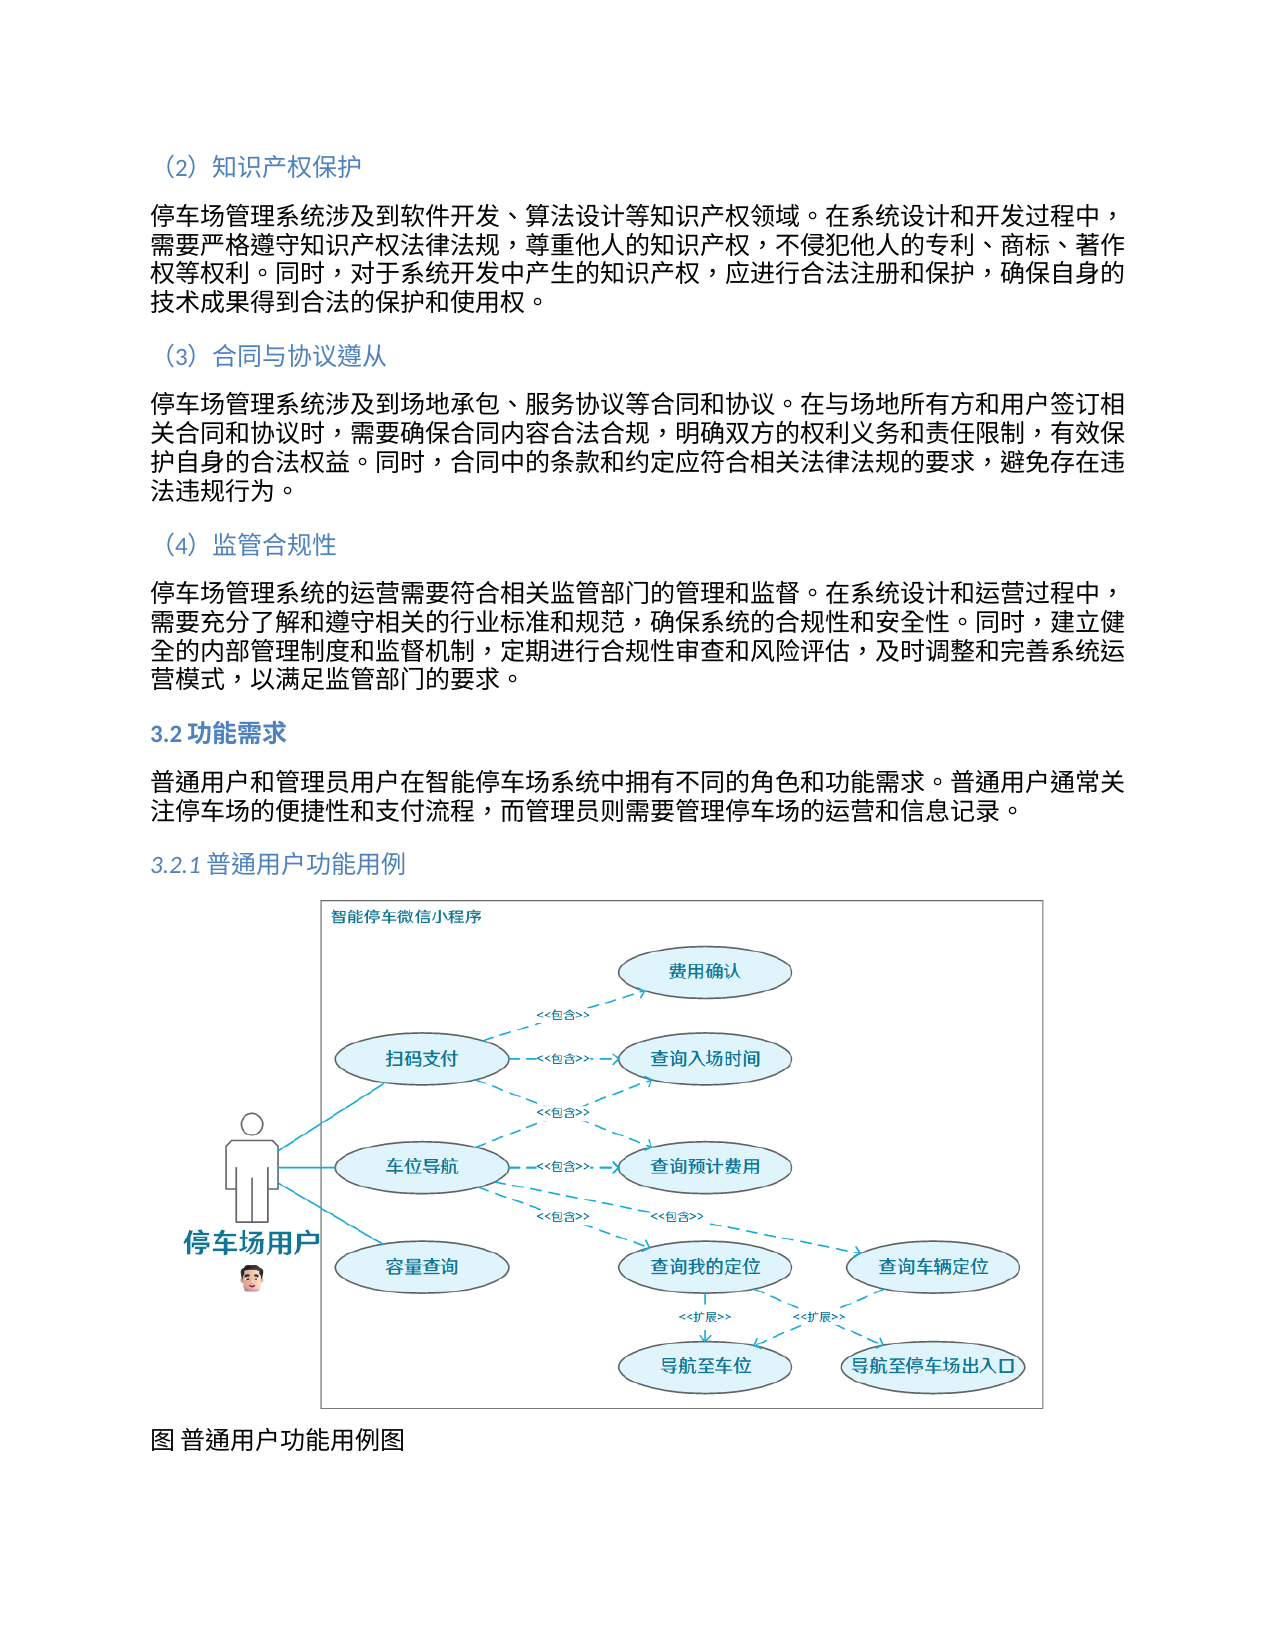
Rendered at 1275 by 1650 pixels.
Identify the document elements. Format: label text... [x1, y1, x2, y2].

text 停车场管理系统涉及到软件开发、算法设计等知识产权领域。在系统设计和开发过程中，需要严格遵守知识产权法律法规，尊重他人的知识产权，不侵犯他人的专利、商标、著作权等权利。同时，对于系统开发中产生的知识产权，应进行合法注册和保护，确保自身的技术成果得到合法的保护和使用权。 [150, 203, 1125, 318]
subtitle 3.2.1 普通用户功能用例 [150, 847, 1125, 881]
text 图 普通用户功能用例图 [150, 1427, 1125, 1456]
subtitle （4）监管合规性 [150, 527, 1125, 561]
text 普通用户和管理员用户在智能停车场系统中拥有不同的角色和功能需求。普通用户通常关注停车场的便捷性和支付流程，而管理员则需要管理停车场的运营和信息记录。 [150, 769, 1125, 826]
text 停车场管理系统的运营需要符合相关监管部门的管理和监督。在系统设计和运营过程中，需要充分了解和遵守相关的行业标准和规范，确保系统的合规性和安全性。同时，建立健全的内部管理制度和监督机制，定期进行合规性审查和风险评估，及时调整和完善系统运营模式，以满足监管部门的要求。 [150, 580, 1125, 695]
subtitle （2）知识产权保护 [150, 150, 1125, 184]
subtitle （3）合同与协议遵从 [150, 339, 1125, 373]
picture [168, 900, 1044, 1409]
subtitle 3.2 功能需求 [150, 716, 1125, 750]
text 停车场管理系统涉及到场地承包、服务协议等合同和协议。在与场地所有方和用户签订相关合同和协议时，需要确保合同内容合法合规，明确双方的权利义务和责任限制，有效保护自身的合法权益。同时，合同中的条款和约定应符合相关法律法规的要求，避免存在违法违规行为。 [150, 391, 1125, 506]
